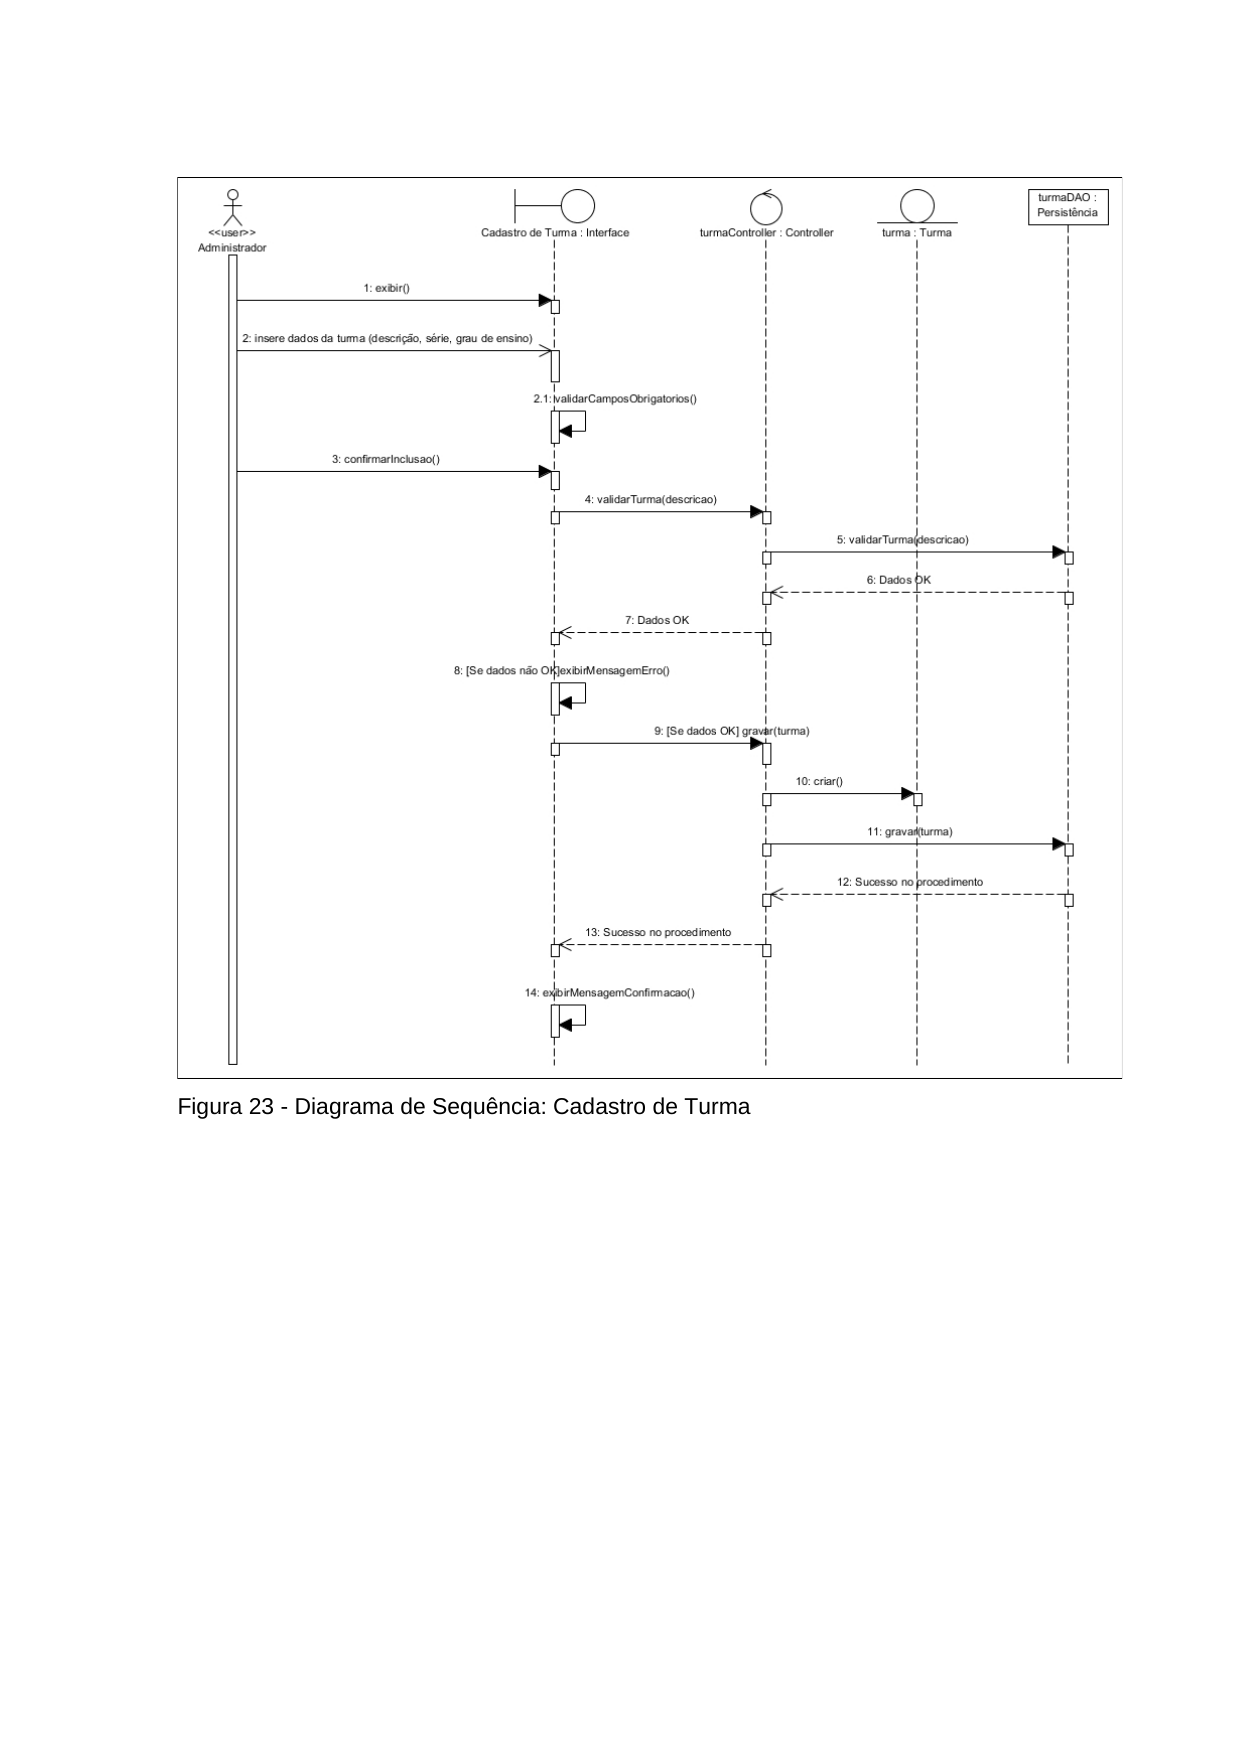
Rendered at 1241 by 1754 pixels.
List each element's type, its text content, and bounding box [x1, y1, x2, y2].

text Figura 23 - Diagrama de Sequência: Cadastro de Turma [177, 1093, 1122, 1119]
picture [177, 177, 1123, 1079]
